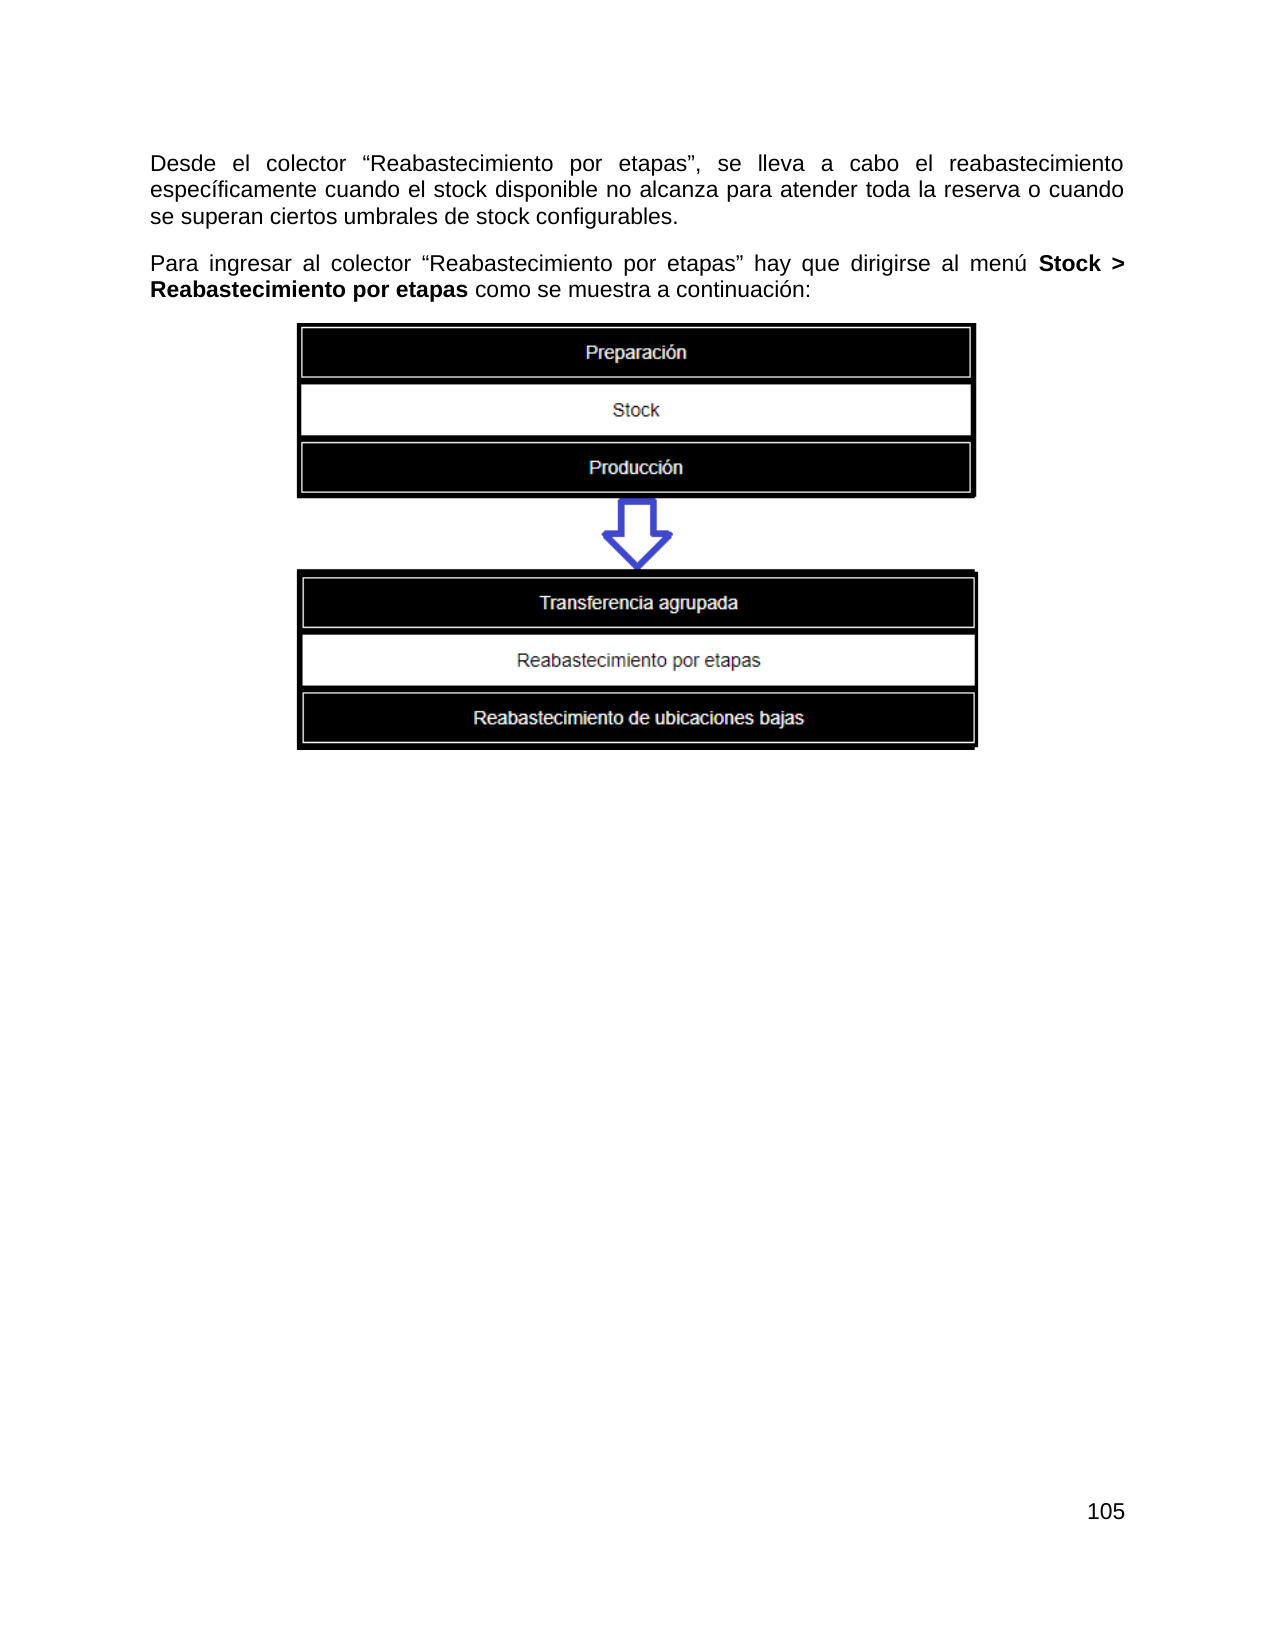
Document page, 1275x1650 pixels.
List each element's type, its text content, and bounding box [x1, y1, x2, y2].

text Desde el colector “Reabastecimiento por etapas”, se lleva a cabo el reabastecimiento específicamente cuando el stock disponible no alcanza para atender toda la reserva o cuando se superan ciertos umbrales de stock configurables. [150, 150, 1125, 229]
text Para ingresar al colector “Reabastecimiento por etapas” hay que dirigirse al menú Stock > Reabastecimiento por etapas como se muestra a continuación: [150, 250, 1125, 303]
picture [296, 323, 979, 750]
